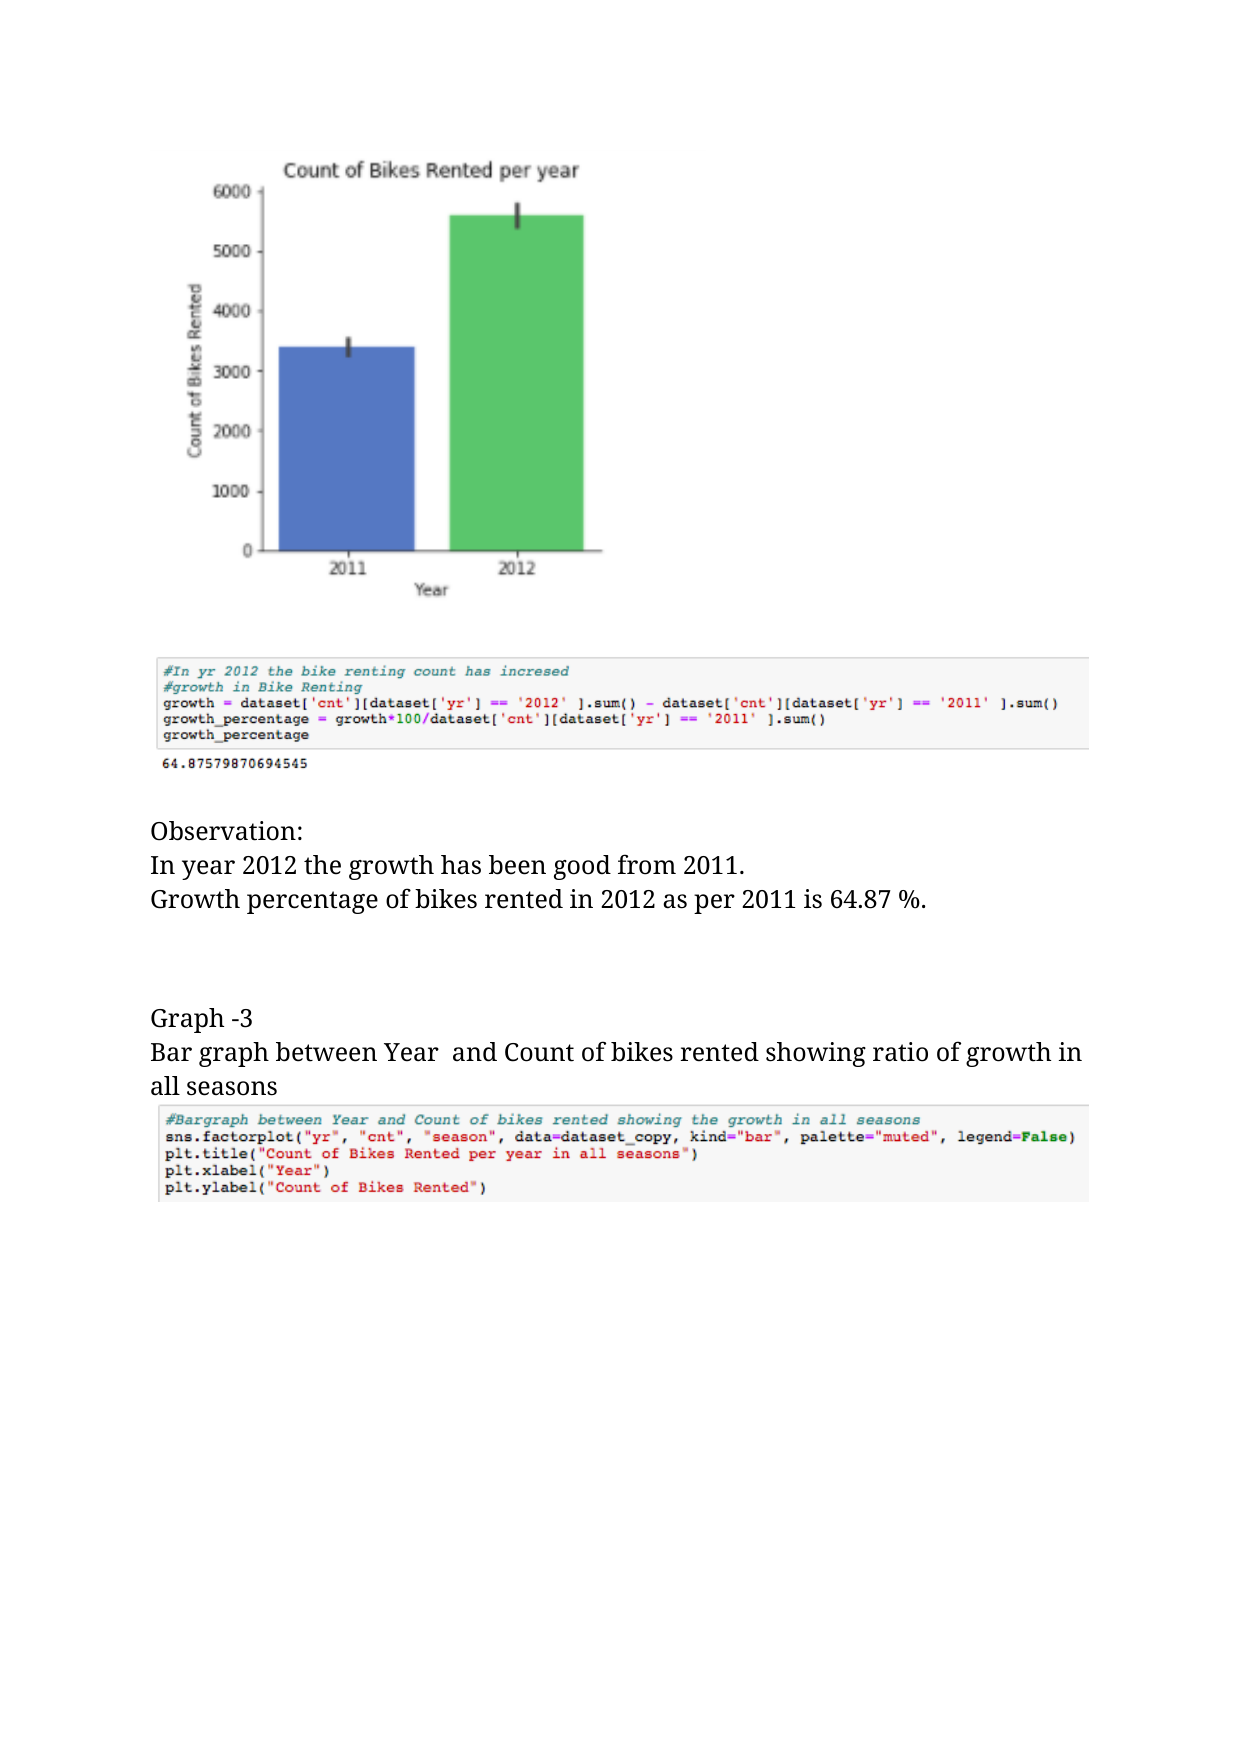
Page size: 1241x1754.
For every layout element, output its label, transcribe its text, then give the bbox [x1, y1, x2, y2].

picture [150, 652, 1089, 780]
text Bar graph between Year and Count of bikes rented showing ratio of growth in all seasons [150, 1035, 1090, 1103]
picture [150, 1102, 1089, 1202]
picture [150, 150, 707, 619]
text Growth percentage of bikes rented in 2012 as per 2011 is 64.87 %. [150, 881, 1090, 916]
text In year 2012 the growth has been good from 2011. [150, 847, 1090, 881]
text Observation: [150, 813, 1090, 847]
text Graph -3 [150, 1001, 1090, 1035]
